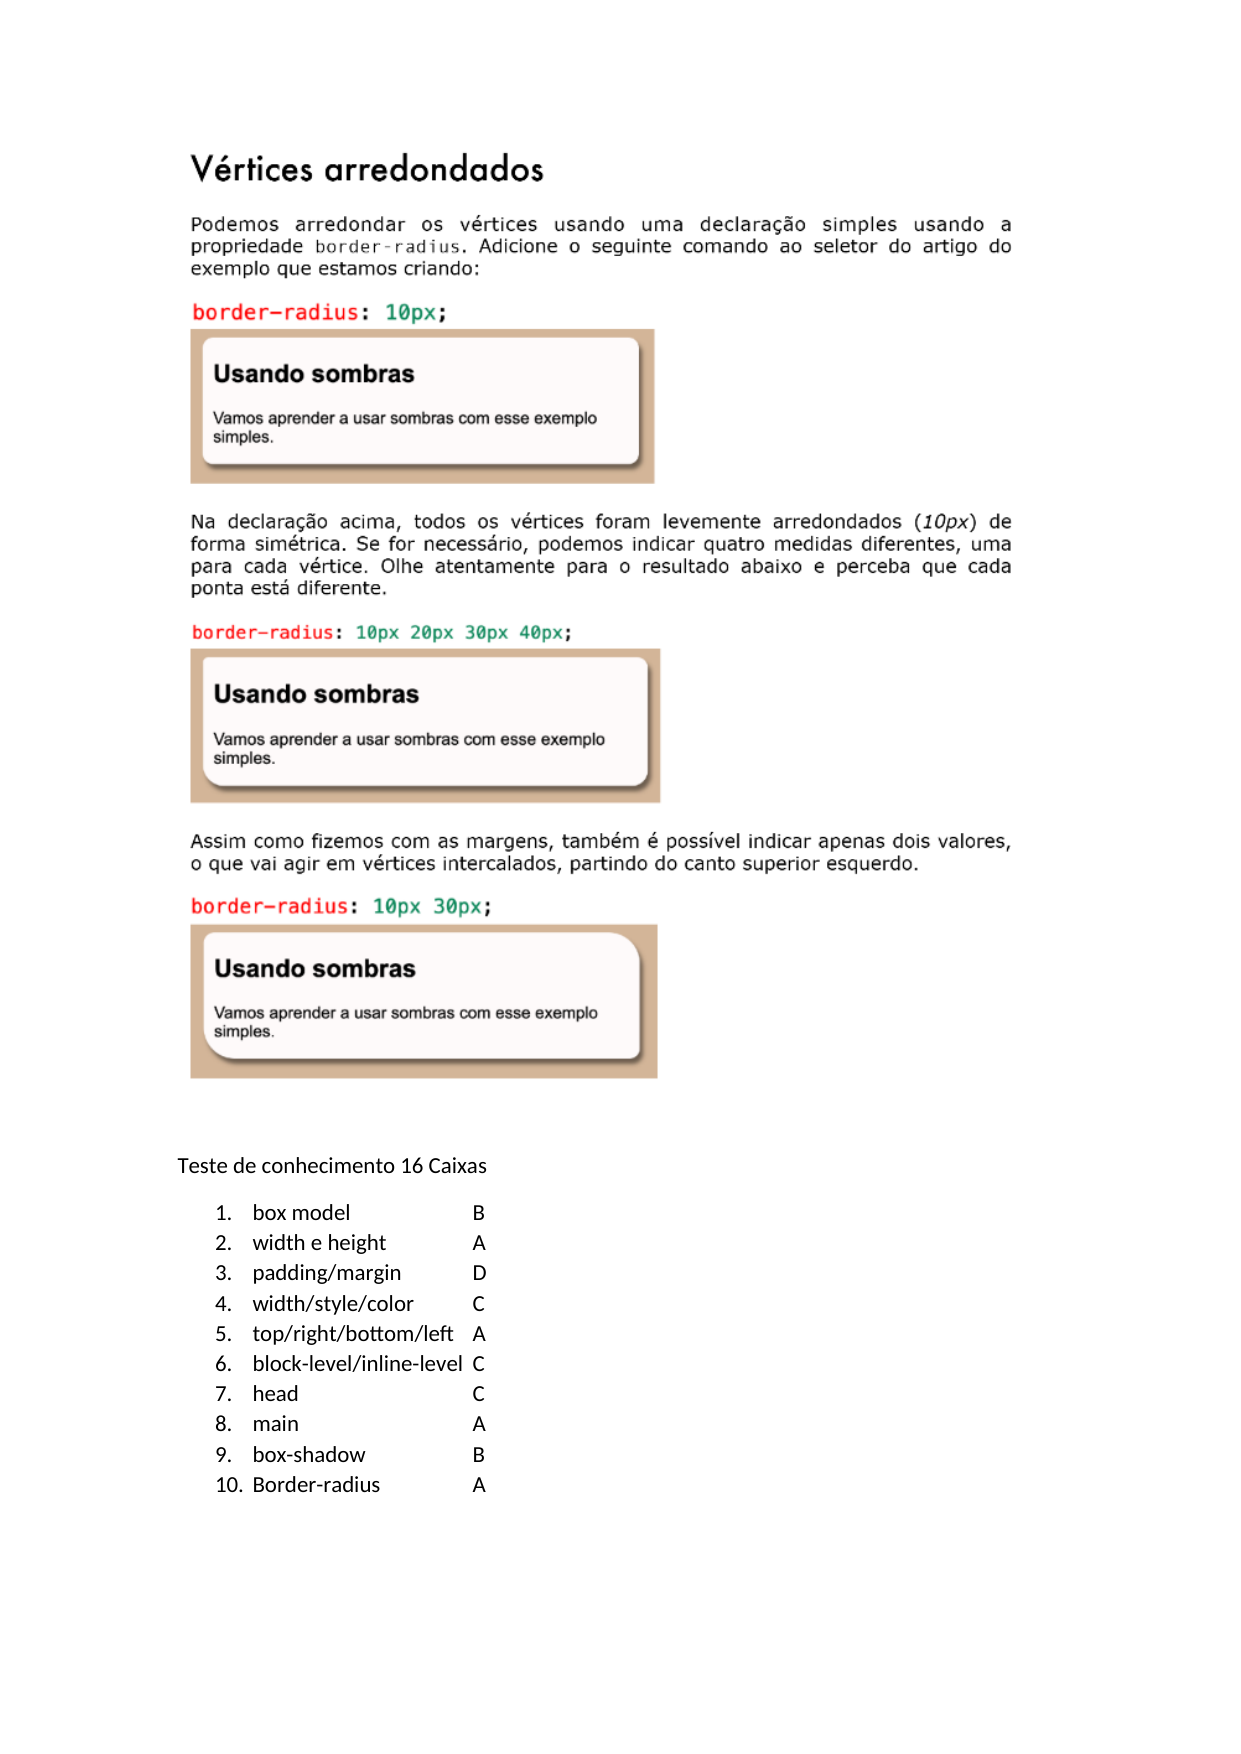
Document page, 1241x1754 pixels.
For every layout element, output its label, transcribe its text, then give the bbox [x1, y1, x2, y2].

picture [177, 147, 1063, 1086]
list main A [215, 1409, 1063, 1437]
list head C [215, 1379, 1063, 1407]
list width/style/color C [215, 1289, 1063, 1317]
list width e height A [215, 1228, 1063, 1256]
list box model B [215, 1198, 1063, 1226]
text Teste de conhecimento 16 Caixas [177, 1151, 1063, 1179]
list Border-radius A [215, 1470, 1063, 1498]
list top/right/bottom/left A [215, 1319, 1063, 1347]
list block-level/inline-level C [215, 1349, 1063, 1377]
list box-shadow B [215, 1440, 1063, 1468]
list padding/margin D [215, 1258, 1063, 1286]
